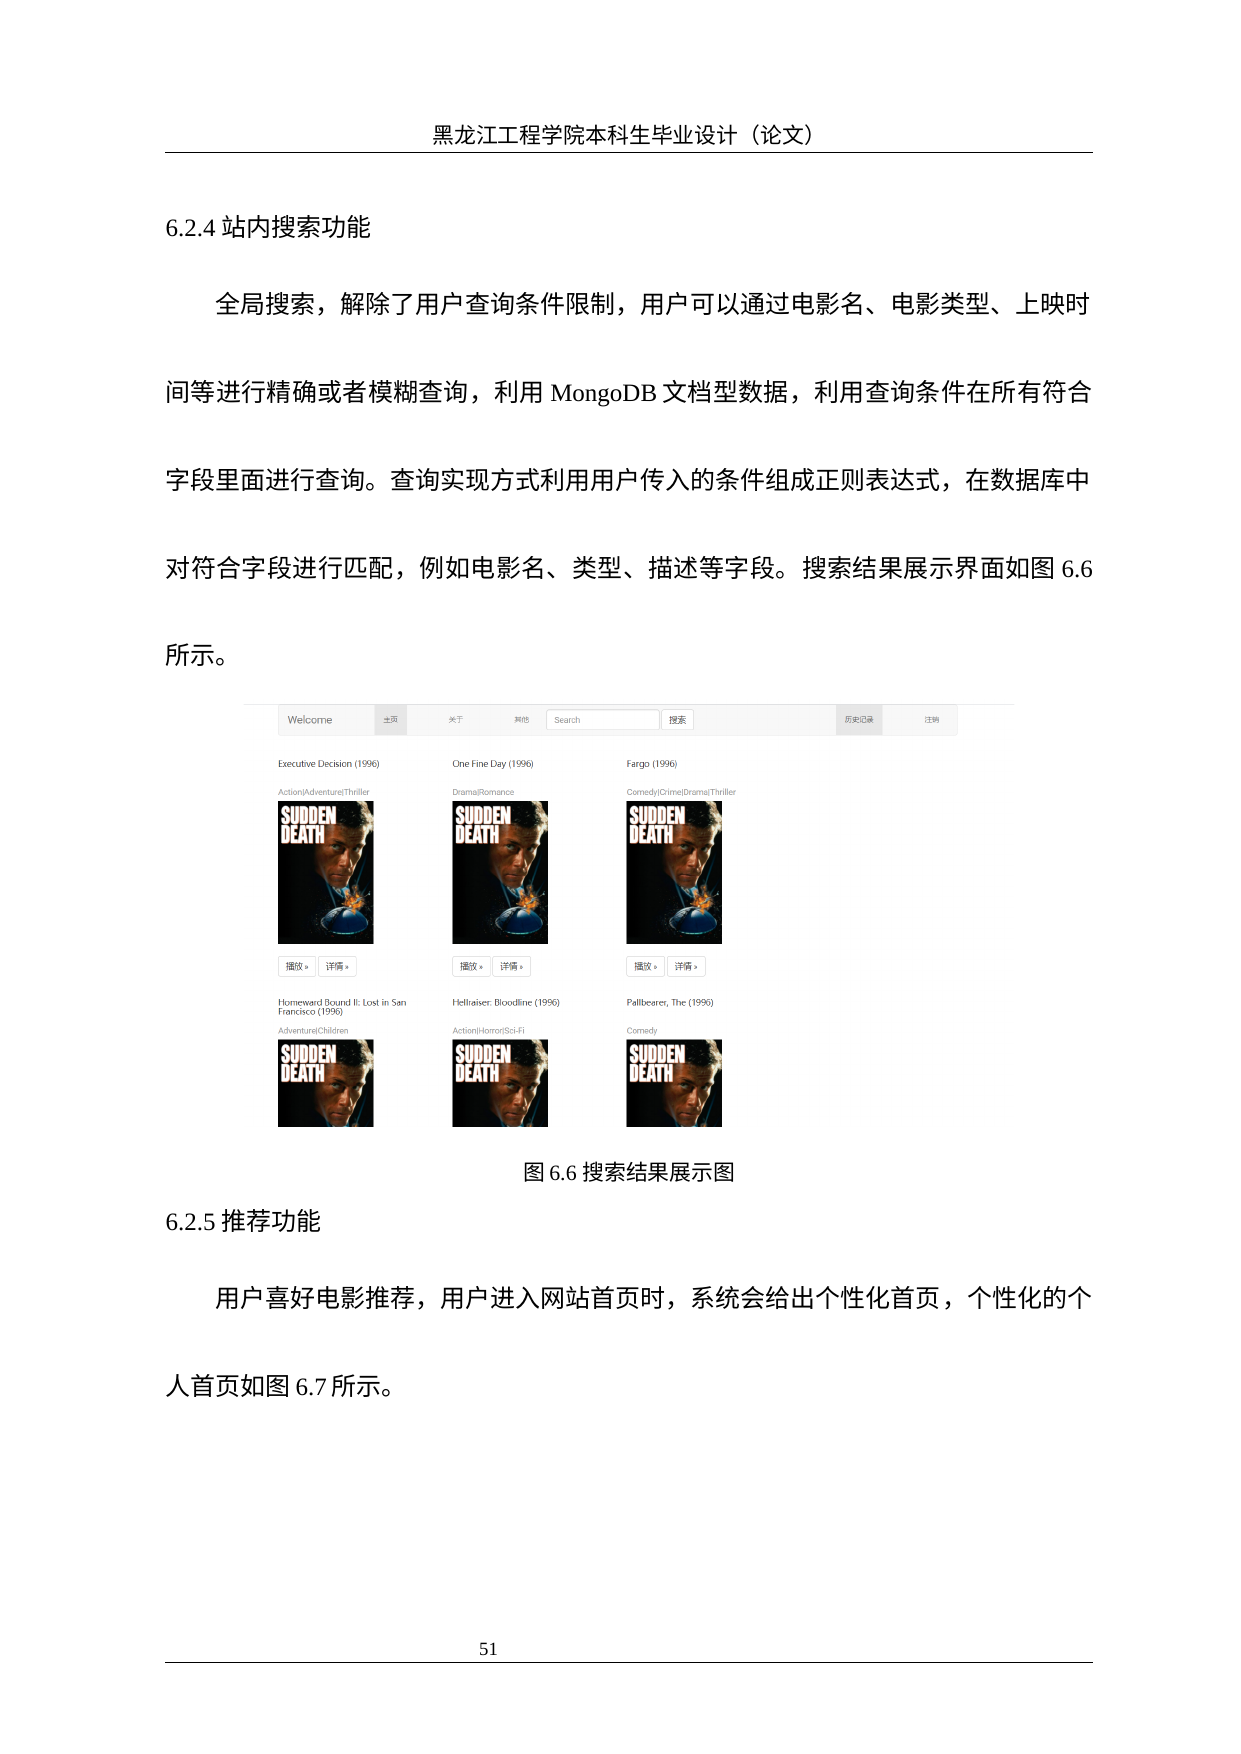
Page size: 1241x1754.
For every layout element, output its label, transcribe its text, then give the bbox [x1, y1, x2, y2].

text 图6.6 搜索结果展示图 [165, 1154, 1093, 1187]
text 全局搜索，解除了用户查询条件限制，用户可以通过电影名、电影类型、上映时间等进行精确或者模糊查询，利用MongoDB文档型数据，利用查询条件在所有符合字段里面进行查询。查询实现方式利用用户传入的条件组成正则表达式，在数据库中对符合字段进行匹配，例如电影名、类型、描述等字段。搜索结果展示界面如图6.6所示。 [165, 271, 1093, 686]
subtitle 6.2.4 站内搜索功能 [165, 193, 1093, 258]
text 用户喜好电影推荐，用户进入网站首页时，系统会给出个性化首页，个性化的个人首页如图6.7所示。 [165, 1264, 1093, 1417]
picture [243, 699, 1015, 1127]
subtitle 6.2.5 推荐功能 [165, 1187, 1093, 1252]
